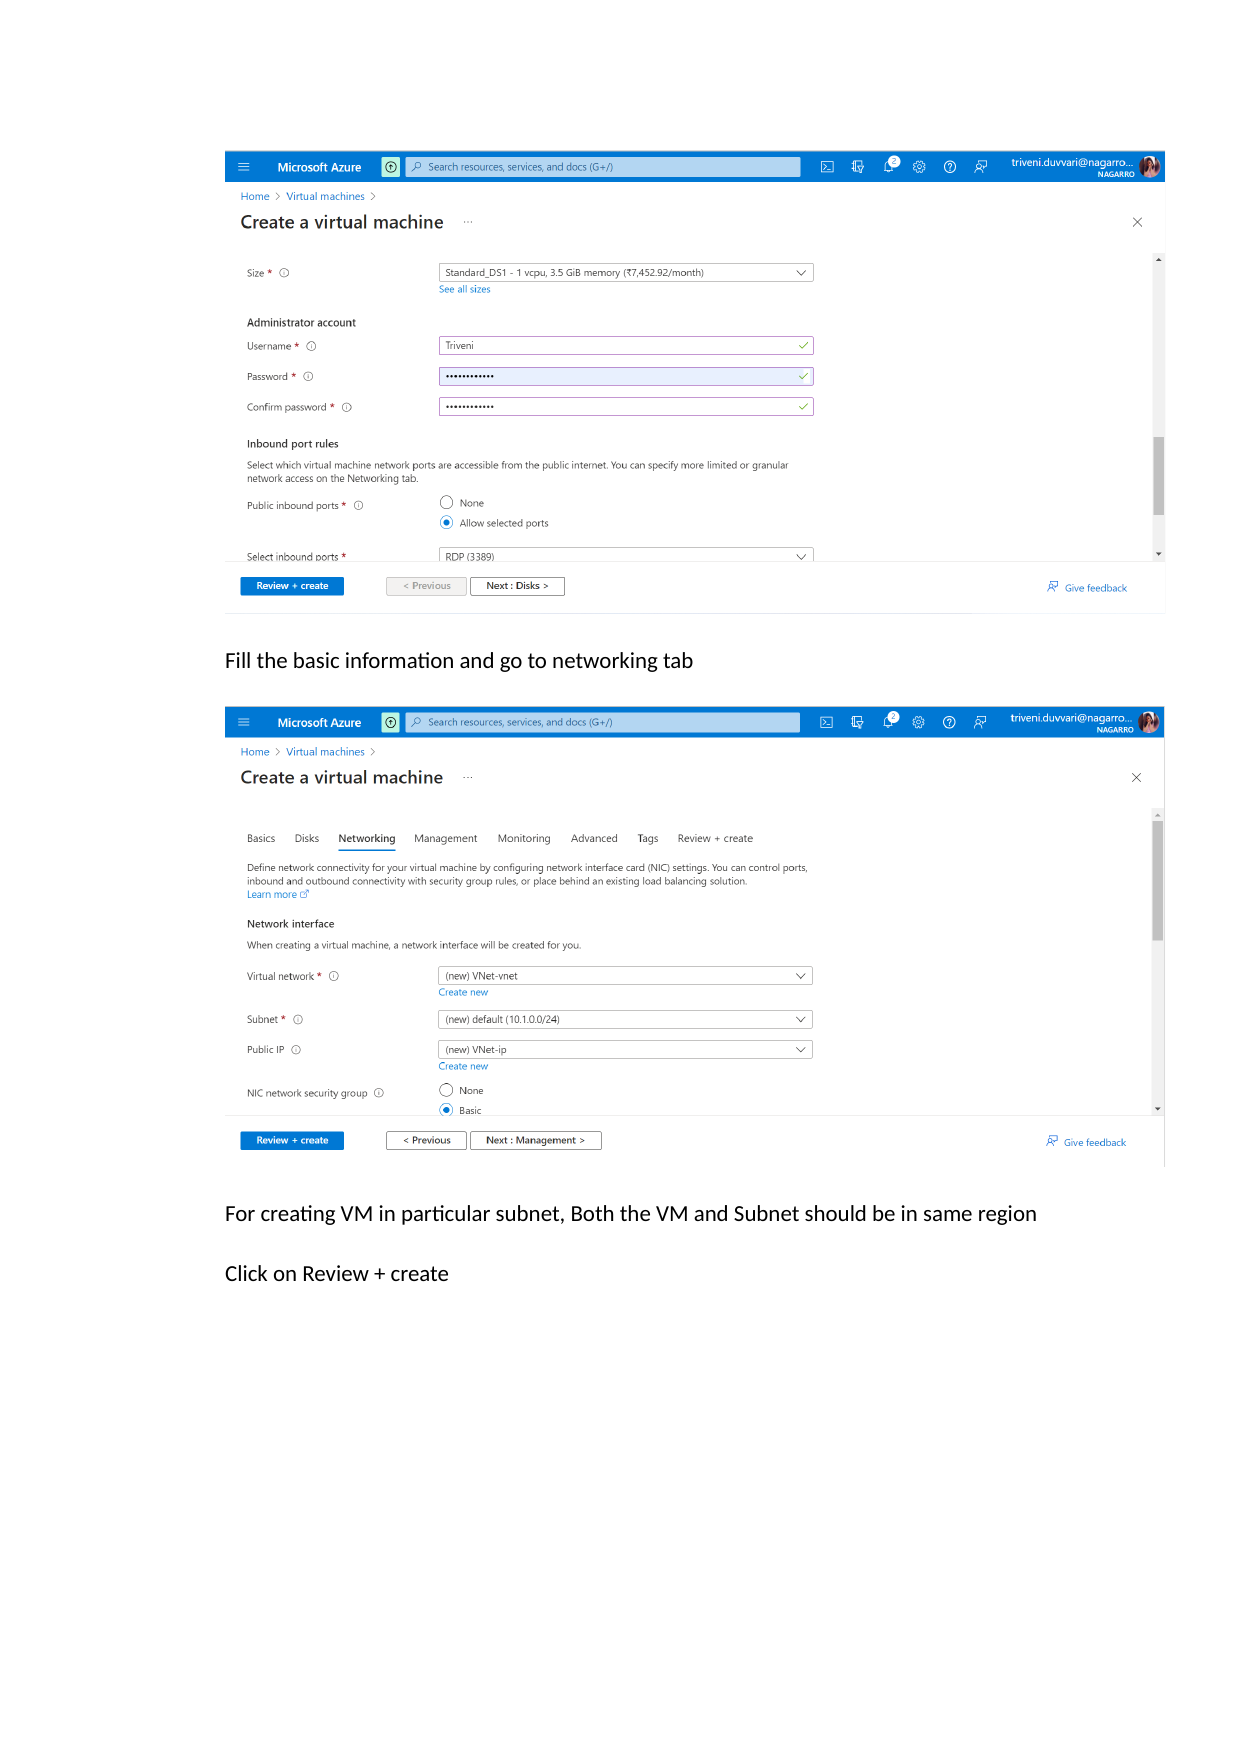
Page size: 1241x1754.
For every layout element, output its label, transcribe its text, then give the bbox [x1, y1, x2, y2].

list Fill the basic information and go to networking tab [225, 646, 1090, 674]
picture [225, 706, 1166, 1167]
list Click on Review + create [225, 1259, 1090, 1287]
list For creating VM in particular subnet, Both the VM and Subnet should be in same region [225, 1199, 1090, 1227]
picture [225, 150, 1166, 614]
